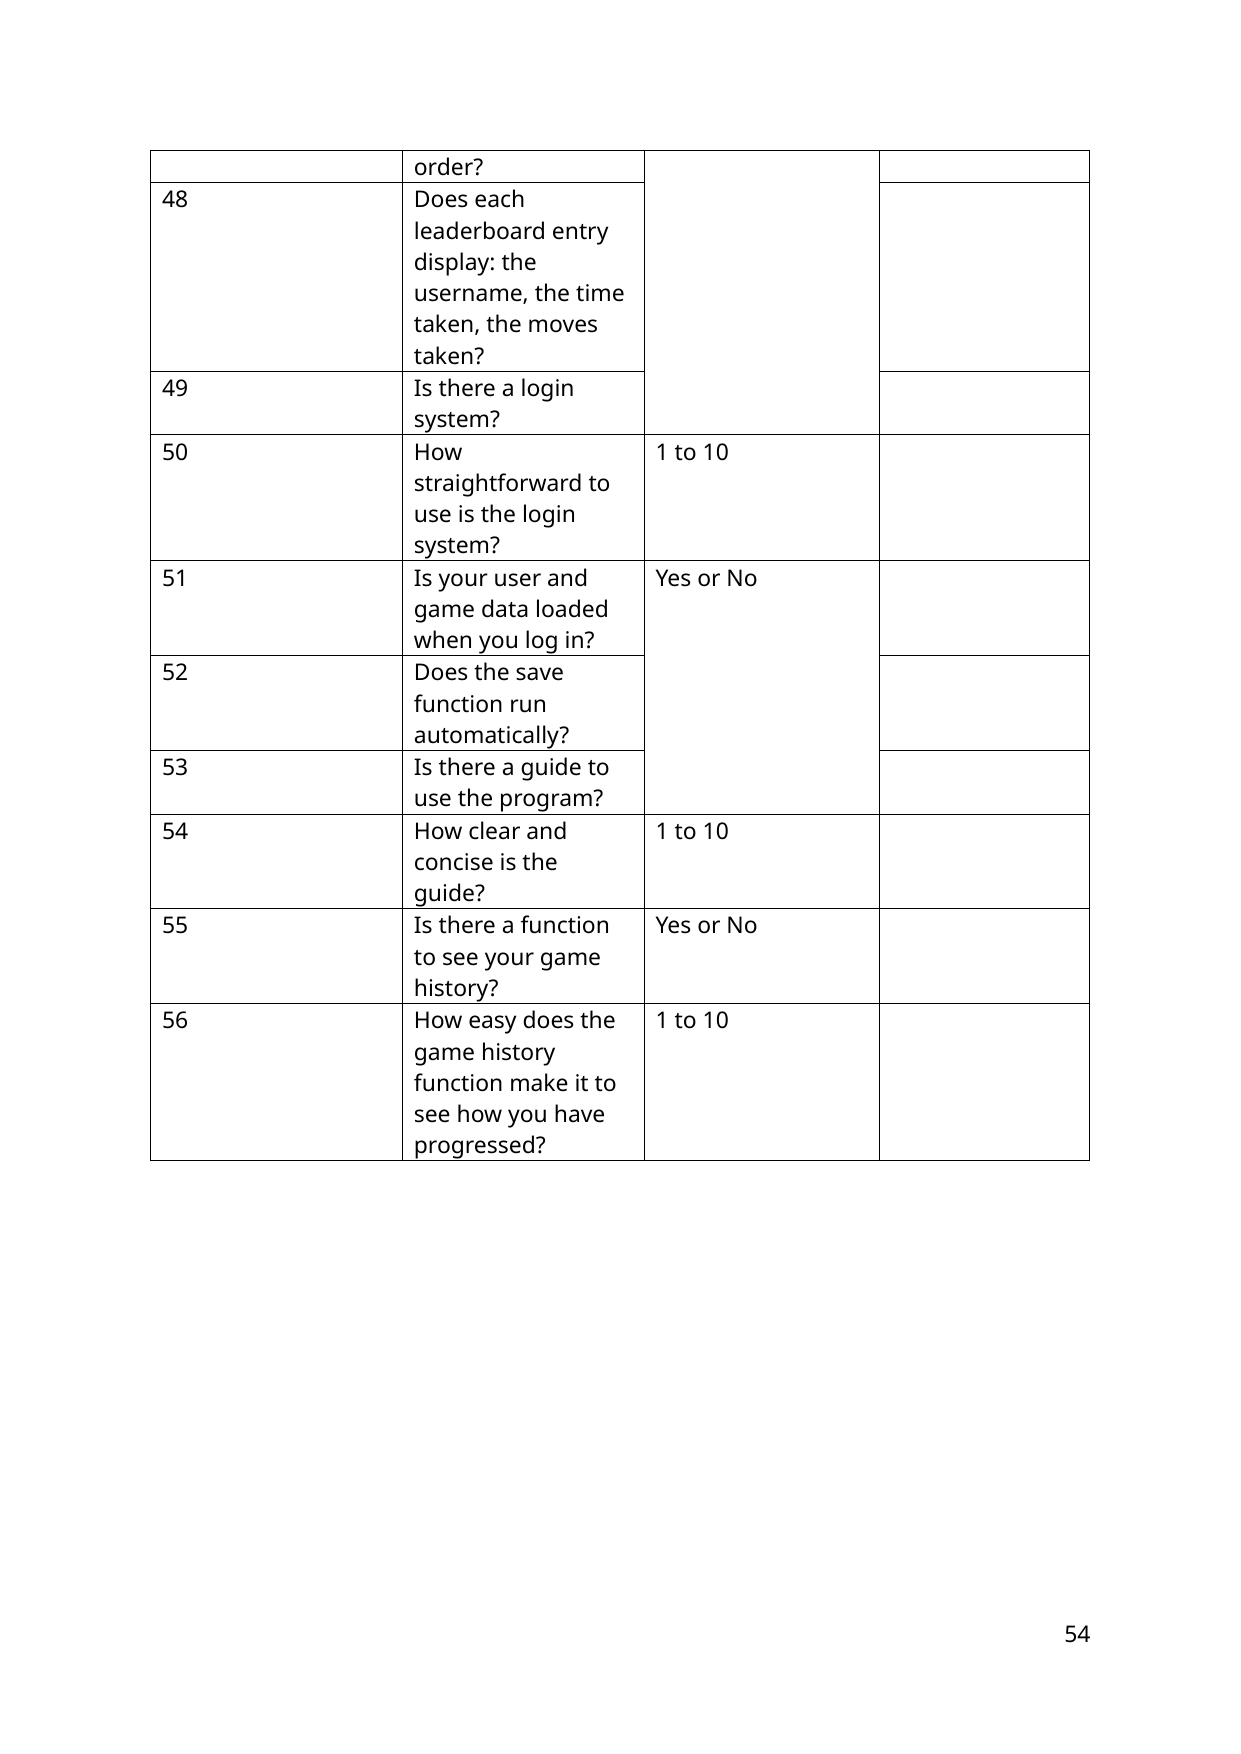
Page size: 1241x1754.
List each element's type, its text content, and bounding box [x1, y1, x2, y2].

table_cell Is your user and game data loaded when you log in? [403, 561, 644, 655]
table_cell [880, 372, 1089, 434]
table_cell 53 [151, 751, 402, 813]
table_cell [403, 151, 644, 182]
table_cell 51 [151, 561, 402, 655]
table_cell [880, 656, 1089, 750]
table_cell 50 [151, 435, 402, 560]
table_cell Yes or No [645, 561, 879, 813]
table_cell Is there a login system? [403, 372, 644, 434]
table_cell 1 to 10 [645, 815, 879, 908]
table_cell [880, 909, 1089, 1003]
table_cell Does the save function run automatically? [403, 656, 644, 750]
table_cell How clear and concise is the guide? [403, 815, 644, 908]
table_cell 48 [151, 183, 402, 371]
table_cell [880, 1004, 1089, 1160]
table_cell 55 [151, 909, 402, 1003]
table_cell [880, 815, 1089, 908]
table_cell 49 [151, 372, 402, 434]
table_cell Does each leaderboard entry display: the username, the time taken, the moves taken? [403, 183, 644, 371]
table_cell [880, 751, 1089, 813]
table_cell Is there a function to see your game history? [403, 909, 644, 1003]
table_cell 47 [151, 151, 402, 182]
table_cell [880, 151, 1089, 182]
table_cell Yes or No [645, 909, 879, 1003]
table_cell How easy does the game history function make it to see how you have progressed? [403, 1004, 644, 1160]
table_cell 1 to 10 [645, 435, 879, 560]
table_cell [880, 183, 1089, 371]
table_cell [880, 435, 1089, 560]
table_cell 56 [151, 1004, 402, 1160]
table_cell [880, 561, 1089, 655]
table_cell 52 [151, 656, 402, 750]
table_cell 54 [151, 815, 402, 908]
table_cell 1 to 10 [645, 1004, 879, 1160]
table_cell How straightforward to use is the login system? [403, 435, 644, 560]
table_cell Is there a guide to use the program? [403, 751, 644, 813]
